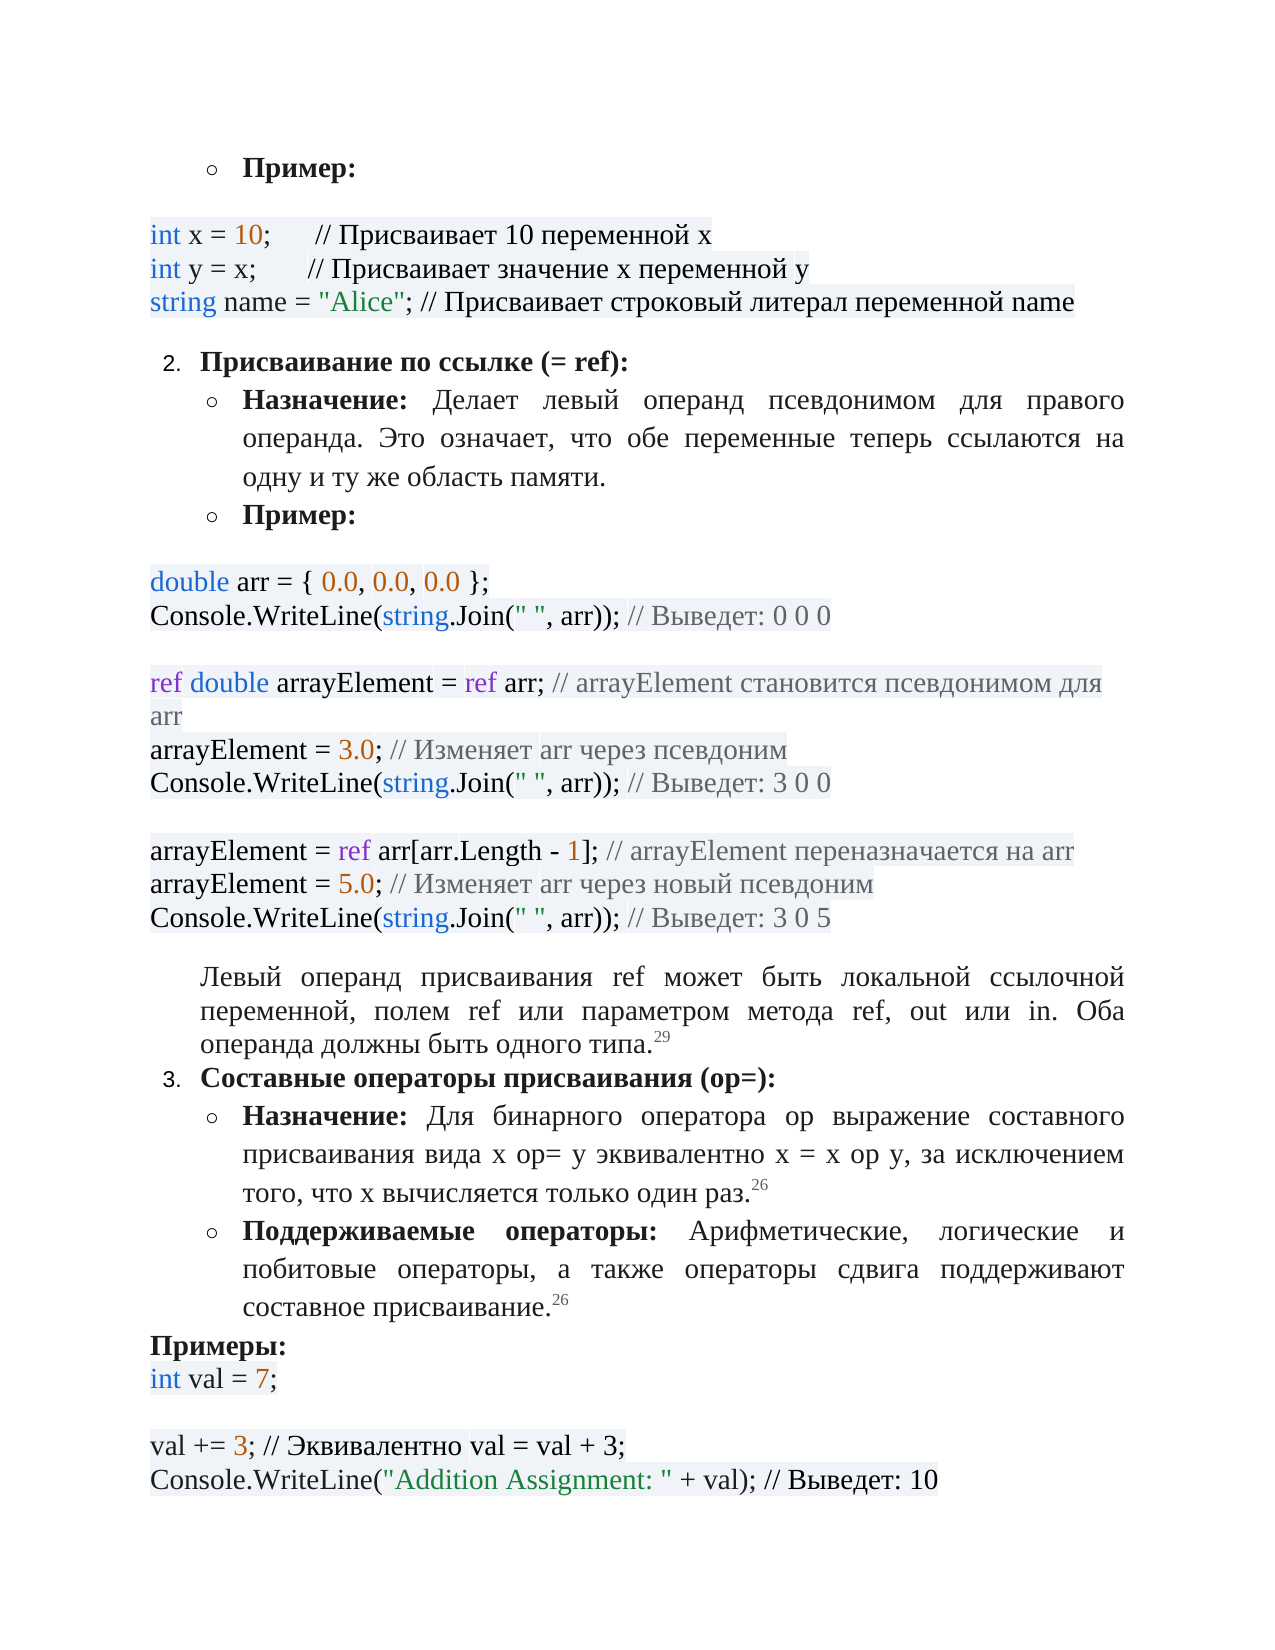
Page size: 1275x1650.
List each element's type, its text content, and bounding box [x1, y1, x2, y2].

text double arr = { 0.0, 0.0, 0.0 }; Console.WriteLine(string.Join(" ", arr)); // Выведет: 0 0 0 ref double arrayElement = ref arr; // arrayElement становится псевдонимом для arr arrayElement = 3.0; // Изменяет arr через псевдоним Console.WriteLine(string.Join(" ", arr)); // Выведет: 3 0 0 arrayElement = ref arr[arr.Length - 1]; // arrayElement переназначается на arr arrayElement = 5.0; // Изменяет arr через новый псевдоним Console.WriteLine(string.Join(" ", arr)); // Выведет: 3 0 5 [150, 564, 1125, 959]
list Пример: [205, 150, 1125, 213]
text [150, 1328, 1125, 1496]
text int x = 10; // Присваивает 10 переменной x int y = x; // Присваивает значение x переменной y string name = "Alice"; // Присваивает строковый литерал переменной name [150, 217, 1125, 344]
list Составные операторы присваивания (op=): [162, 1060, 1125, 1094]
list Пример: [205, 497, 1125, 561]
text Левый операнд присваивания ref может быть локальной ссылочной переменной, полем ref или параметром метода ref, out или in. Оба операнда должны быть одного типа.29 [200, 959, 1125, 1060]
list Присваивание по ссылке (= ref): [162, 344, 1125, 378]
list Назначение: Делает левый операнд псевдонимом для правого операнда. Это означает, что обе переменные теперь ссылаются на одну и ту же область памяти. [205, 382, 1125, 492]
list Поддерживаемые операторы: Арифметические, логические и побитовые операторы, а также операторы сдвига поддерживают составное присваивание.26 [205, 1213, 1125, 1323]
list Назначение: Для бинарного оператора op выражение составного присваивания вида x op= y эквивалентно x = x op y, за исключением того, что x вычисляется только один раз.26 [205, 1098, 1125, 1208]
